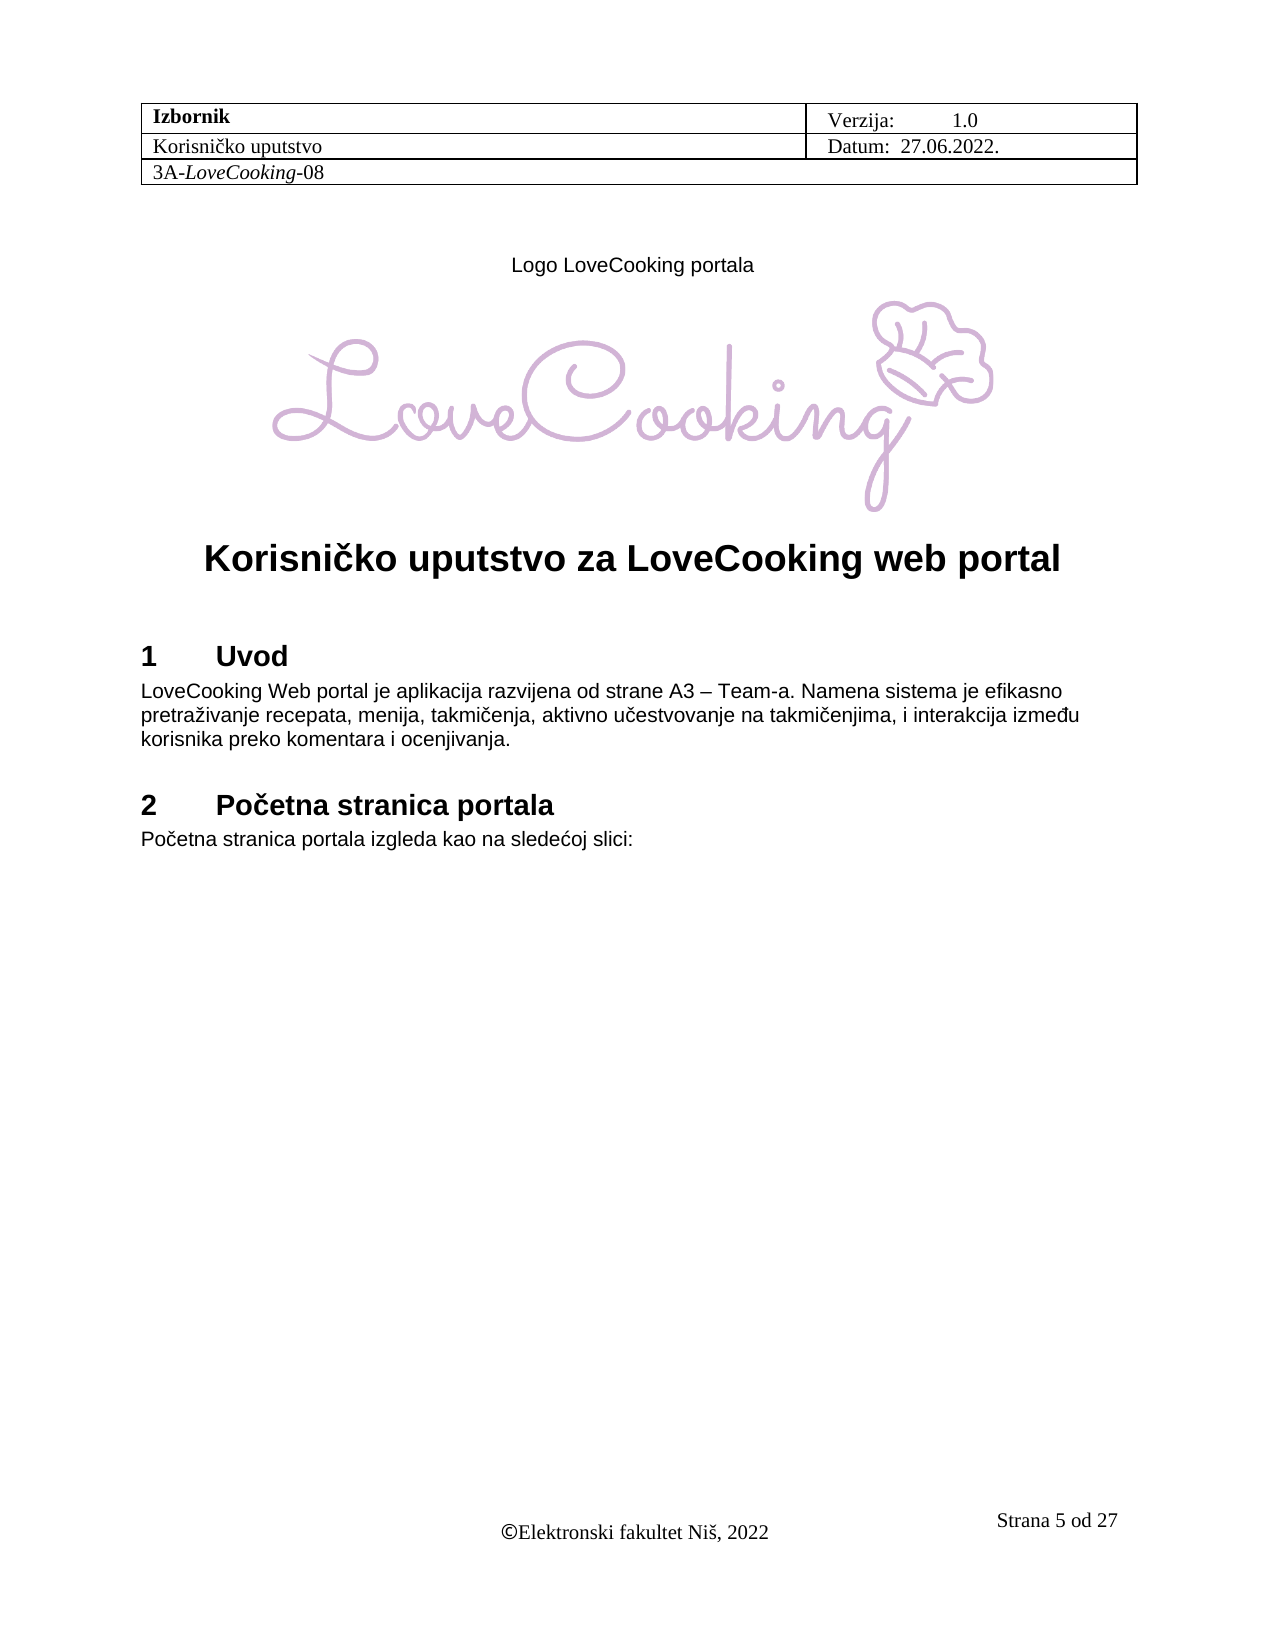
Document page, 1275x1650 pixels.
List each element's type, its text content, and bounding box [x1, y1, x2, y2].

text LoveCooking Web portal je aplikacija razvijena od strane A3 – Team-a. Namena sistema je efikasno pretraživanje recepata, menija, takmičenja, aktivno učestvovanje na takmičenjima, i interakcija između korisnika preko komentara i ocenjivanja. [141, 679, 1125, 751]
text Početna stranica portala izgleda kao na sledećoj slici: [141, 827, 1125, 851]
subtitle Početna stranica portala [141, 787, 1125, 821]
picture [272, 300, 994, 512]
title Korisničko uputstvo za LoveCooking web portal [141, 536, 1125, 579]
text Logo LoveCooking portala [141, 252, 1125, 276]
subtitle Uvod [141, 639, 1125, 673]
